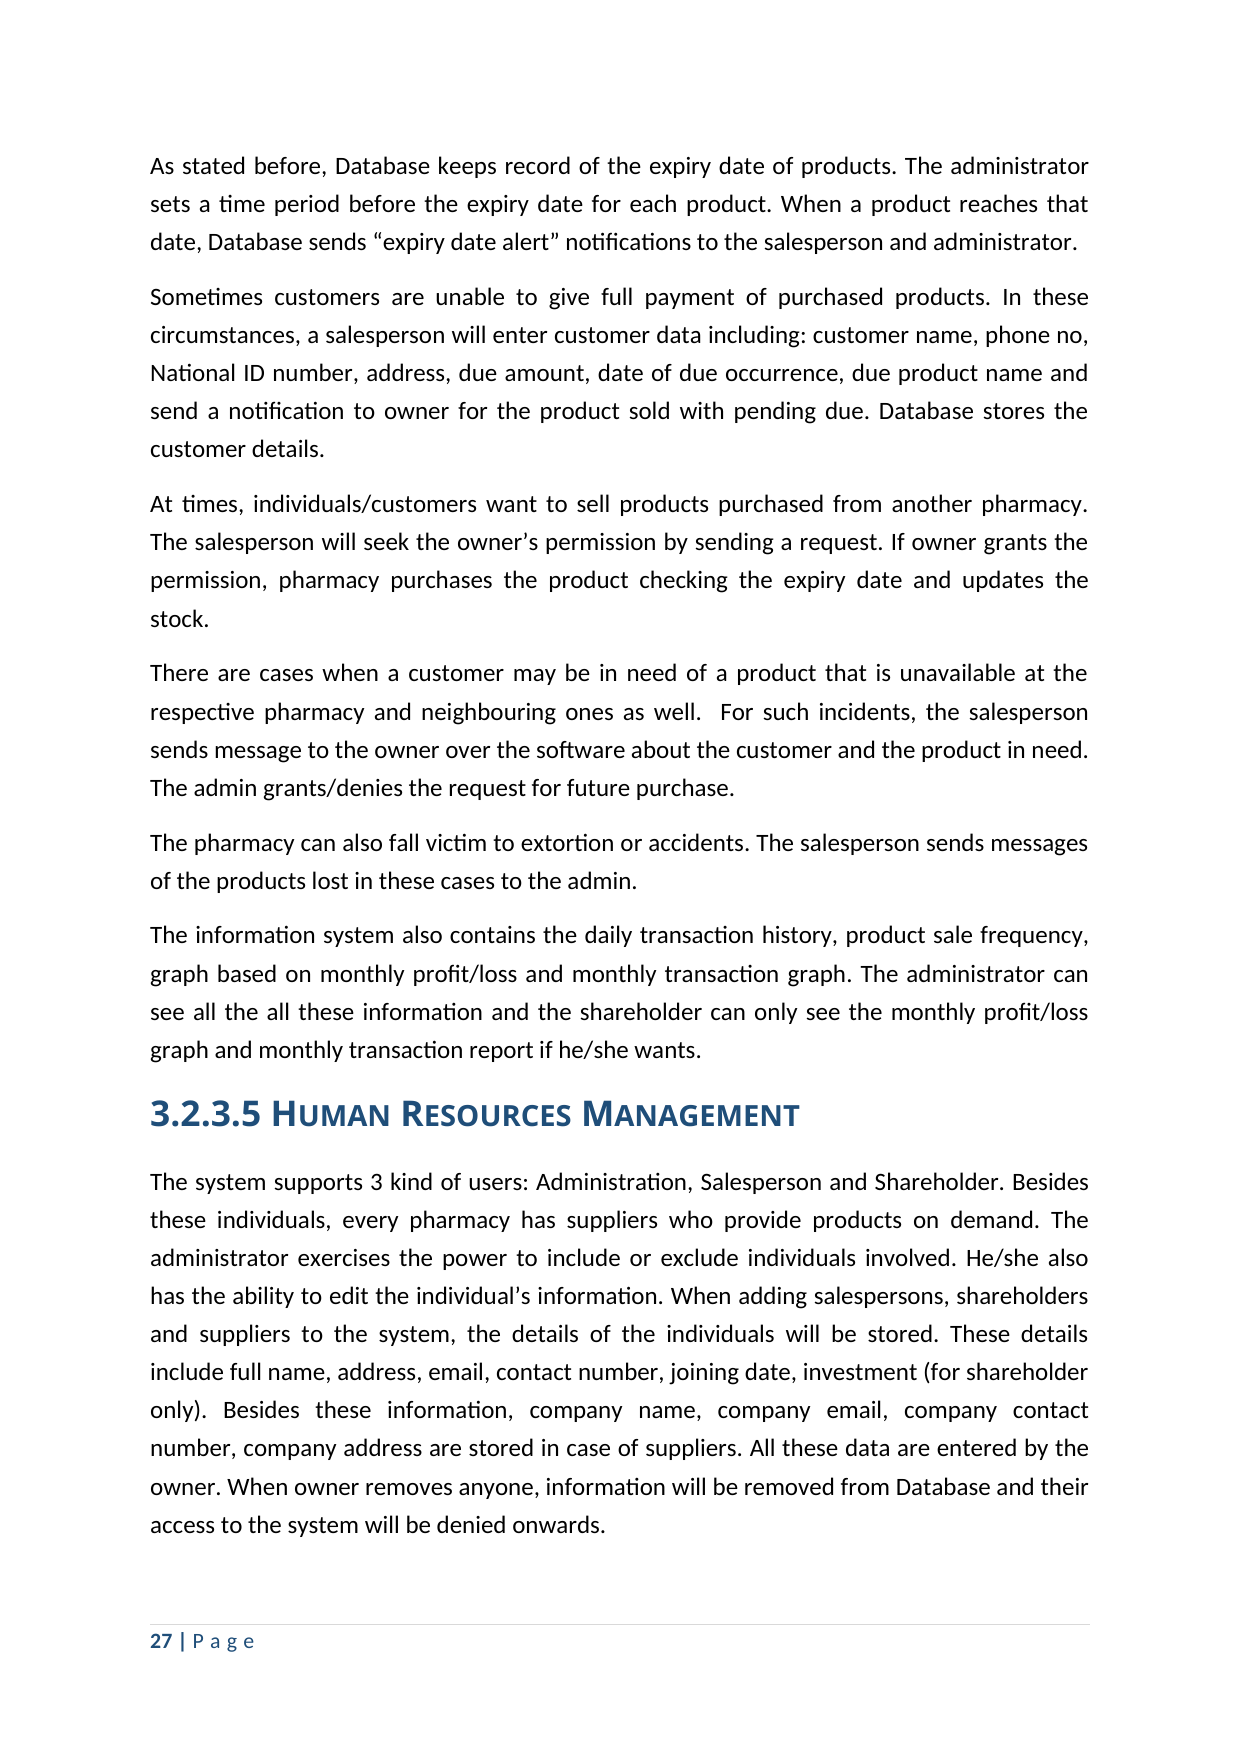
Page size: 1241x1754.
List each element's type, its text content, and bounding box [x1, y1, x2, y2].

text The system supports 3 kind of users: Administration, Salesperson and Shareholder. Besides these individuals, every pharmacy has suppliers who provide products on demand. The administrator exercises the power to include or exclude individuals involved. He/she also has the ability to edit the individual’s information. When adding salespersons, shareholders and suppliers to the system, the details of the individuals will be stored. These details include full name, address, email, contact number, joining date, investment (for shareholder only). Besides these information, company name, company email, company contact number, company address are stored in case of suppliers. All these data are entered by the owner. When owner removes anyone, information will be removed from Database and their access to the system will be denied onwards. [150, 1166, 1090, 1539]
text The pharmacy can also fall victim to extortion or accidents. The salesperson sends messages of the products lost in these cases to the admin. [150, 827, 1090, 895]
text As stated before, Database keeps record of the expiry date of products. The administrator sets a time period before the expiry date for each product. When a product reaches that date, Database sends “expiry date alert” notifications to the salesperson and administrator. [150, 150, 1090, 257]
text There are cases when a customer may be in need of a product that is unavailable at the respective pharmacy and neighbouring ones as well. For such incidents, the salesperson sends message to the owner over the software about the customer and the product in need. The admin grants/denies the request for future purchase. [150, 657, 1090, 802]
text The information system also contains the daily transaction history, product sale frequency, graph based on monthly profit/loss and monthly transaction graph. The administrator can see all the all these information and the shareholder can only see the monthly profit/loss graph and monthly transaction report if he/she wants. [150, 919, 1090, 1064]
text 3.2.3.5 HUMAN RESOURCES MANAGEMENT [150, 1089, 1090, 1137]
text Sometimes customers are unable to give full payment of purchased products. In these circumstances, a salesperson will enter customer data including: customer name, phone no, National ID number, address, due amount, date of due occurrence, due product name and send a notification to owner for the product sold with pending due. Database stores the customer details. [150, 281, 1090, 464]
text At times, individuals/customers want to sell products purchased from another pharmacy. The salesperson will seek the owner’s permission by sending a request. If owner grants the permission, pharmacy purchases the product checking the expiry date and updates the stock. [150, 488, 1090, 633]
